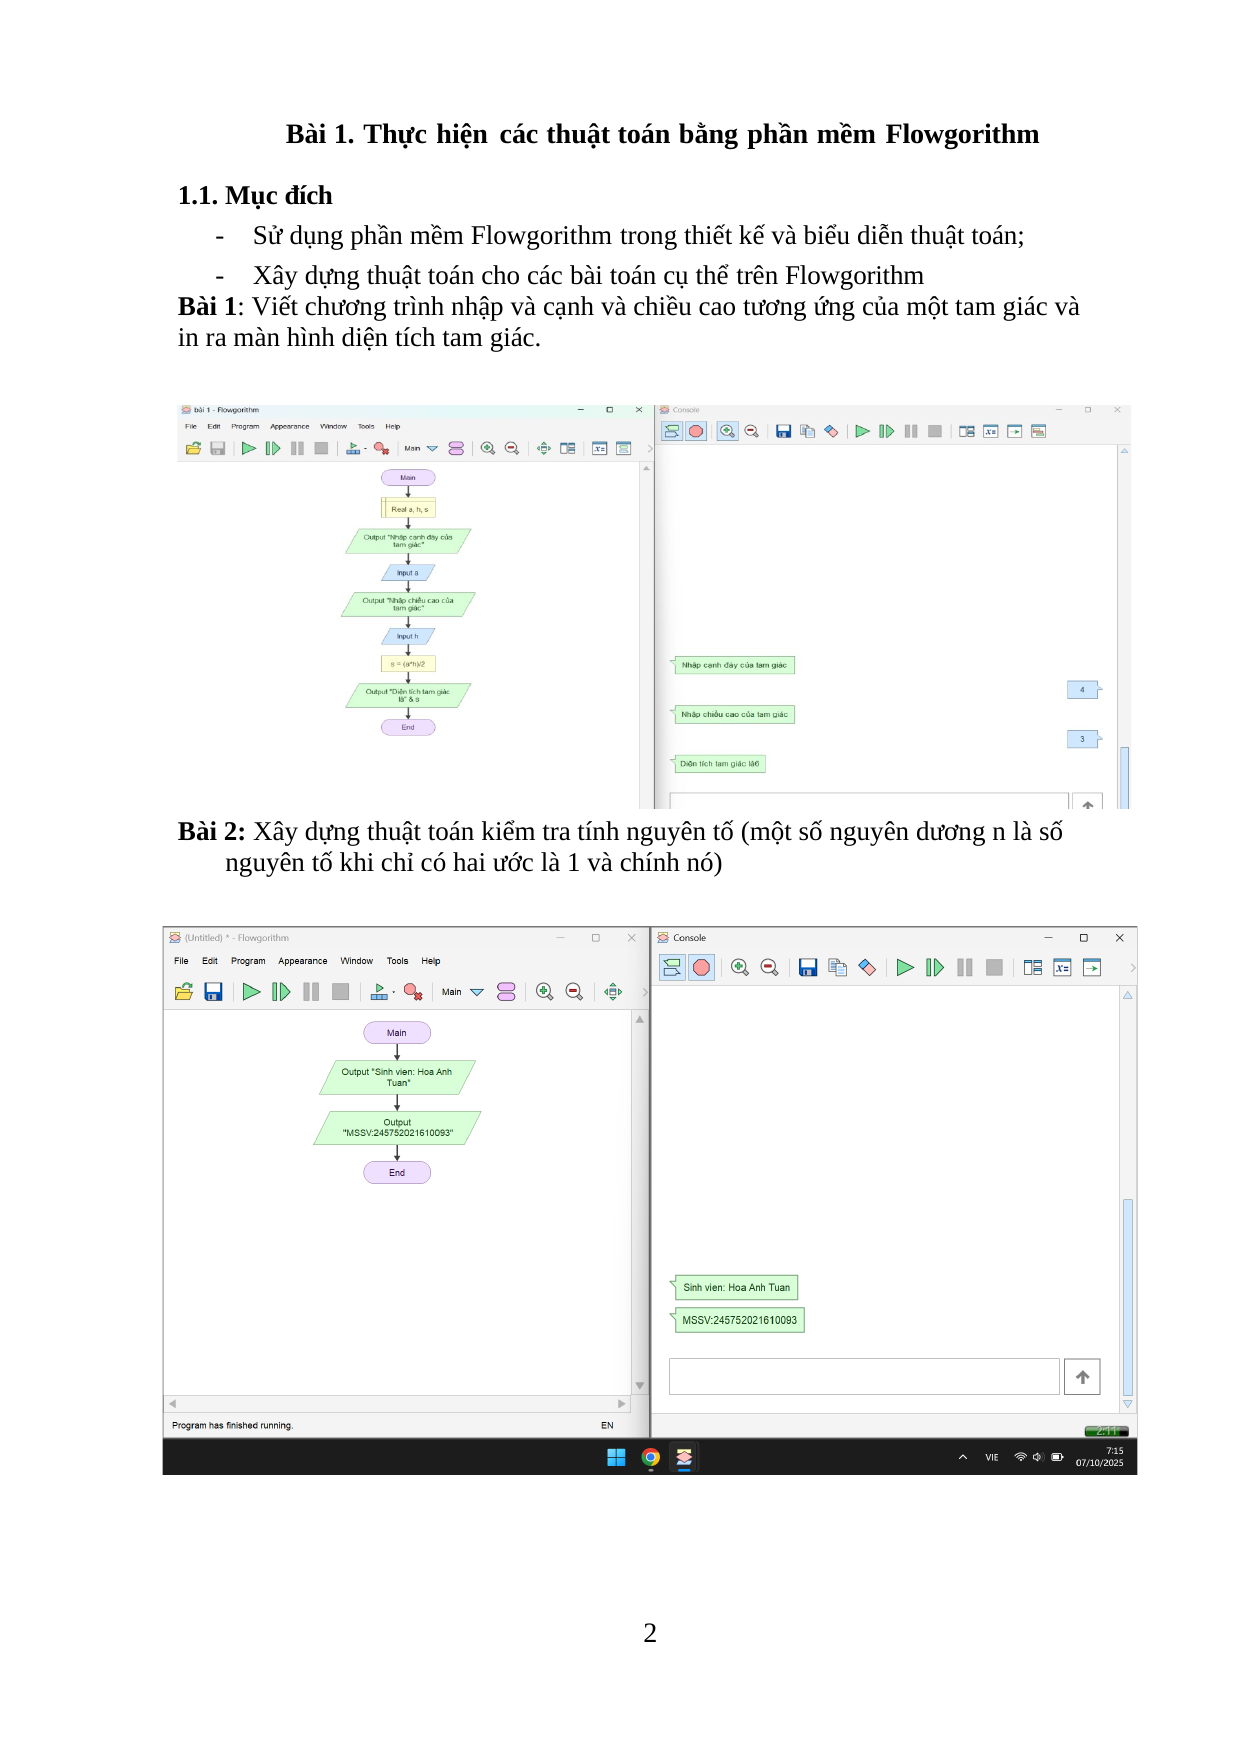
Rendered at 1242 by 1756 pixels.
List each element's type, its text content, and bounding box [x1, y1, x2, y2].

picture [177, 405, 1132, 809]
list Sử dụng phần mềm Flowgorithm trong thiết kế và biểu diễn thuật toán; [215, 219, 1138, 250]
text Bài 1: Viết chương trình nhập và cạnh và chiều cao tương ứng của một tam giác và in ra màn hình diện tích tam giác. [178, 290, 1105, 353]
subtitle Bài 1. Thực hiện các thuật toán bằng phần mềm Flowgorithm [261, 117, 1064, 149]
picture [162, 926, 1138, 1475]
list Xây dựng thuật toán cho các bài toán cụ thể trên Flowgorithm [215, 259, 1138, 290]
subtitle Mục đích [178, 179, 1138, 210]
